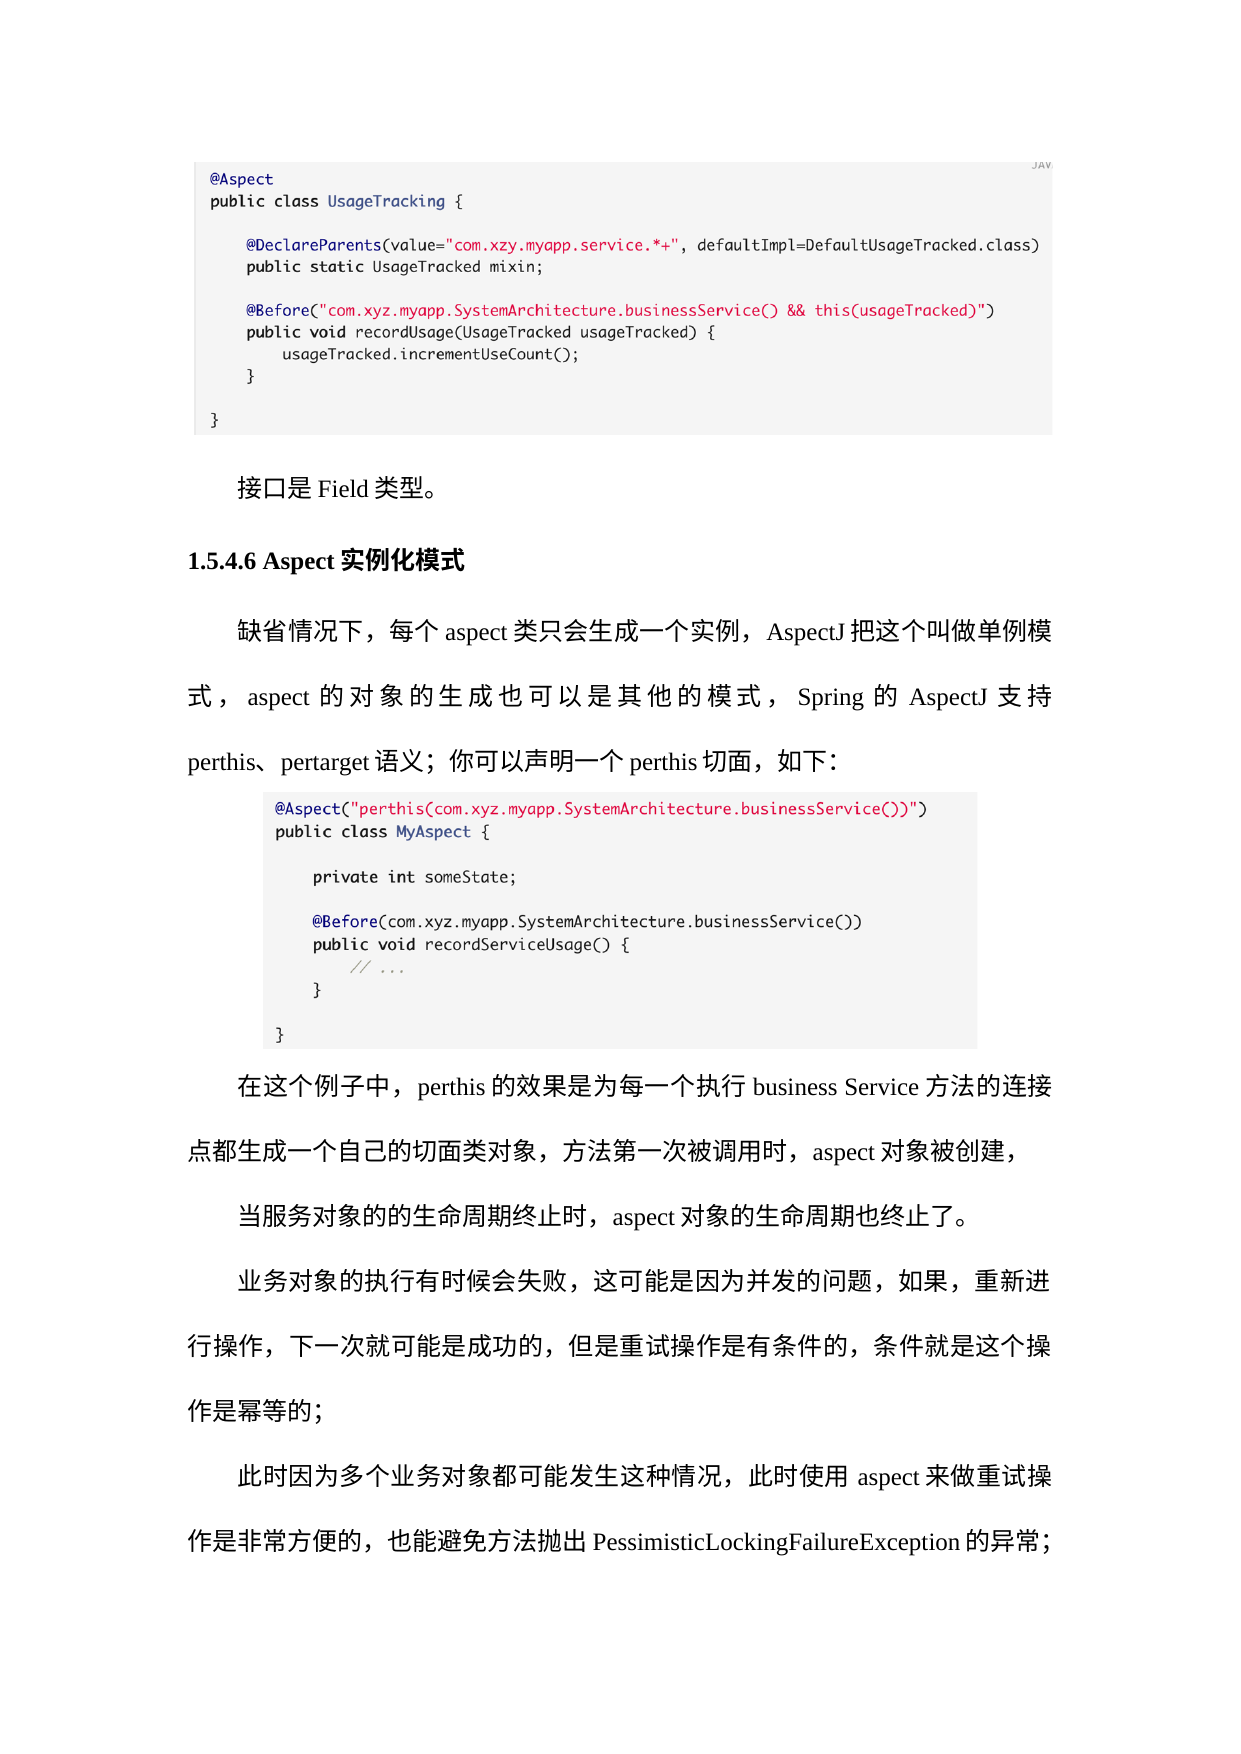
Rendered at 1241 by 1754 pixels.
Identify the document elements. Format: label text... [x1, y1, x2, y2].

text 此时因为多个业务对象都可能发生这种情况，此时使用aspect来做重试操作是非常方便的，也能避免方法抛出PessimisticLockingFailureException的异常； [187, 1442, 1053, 1572]
subtitle 1.5.4.6 Aspect实例化模式 [187, 526, 1053, 591]
text 当服务对象的的生命周期终止时，aspect对象的生命周期也终止了。 [187, 1182, 1053, 1247]
picture [187, 162, 1053, 435]
text 业务对象的执行有时候会失败，这可能是因为并发的问题，如果，重新进行操作，下一次就可能是成功的，但是重试操作是有条件的，条件就是这个操作是幂等的； [187, 1247, 1053, 1442]
text 在这个例子中，perthis的效果是为每一个执行business Service方法的连接点都生成一个自己的切面类对象，方法第一次被调用时，aspect对象被创建， [187, 1052, 1053, 1182]
text 缺省情况下，每个aspect类只会生成一个实例，AspectJ把这个叫做单例模式，aspect的对象的生成也可以是其他的模式，Spring的AspectJ支持perthis、pertarget语义；你可以声明一个perthis切面，如下： [187, 597, 1053, 792]
text 接口是Field类型。 [187, 454, 1053, 519]
picture [263, 792, 978, 1049]
